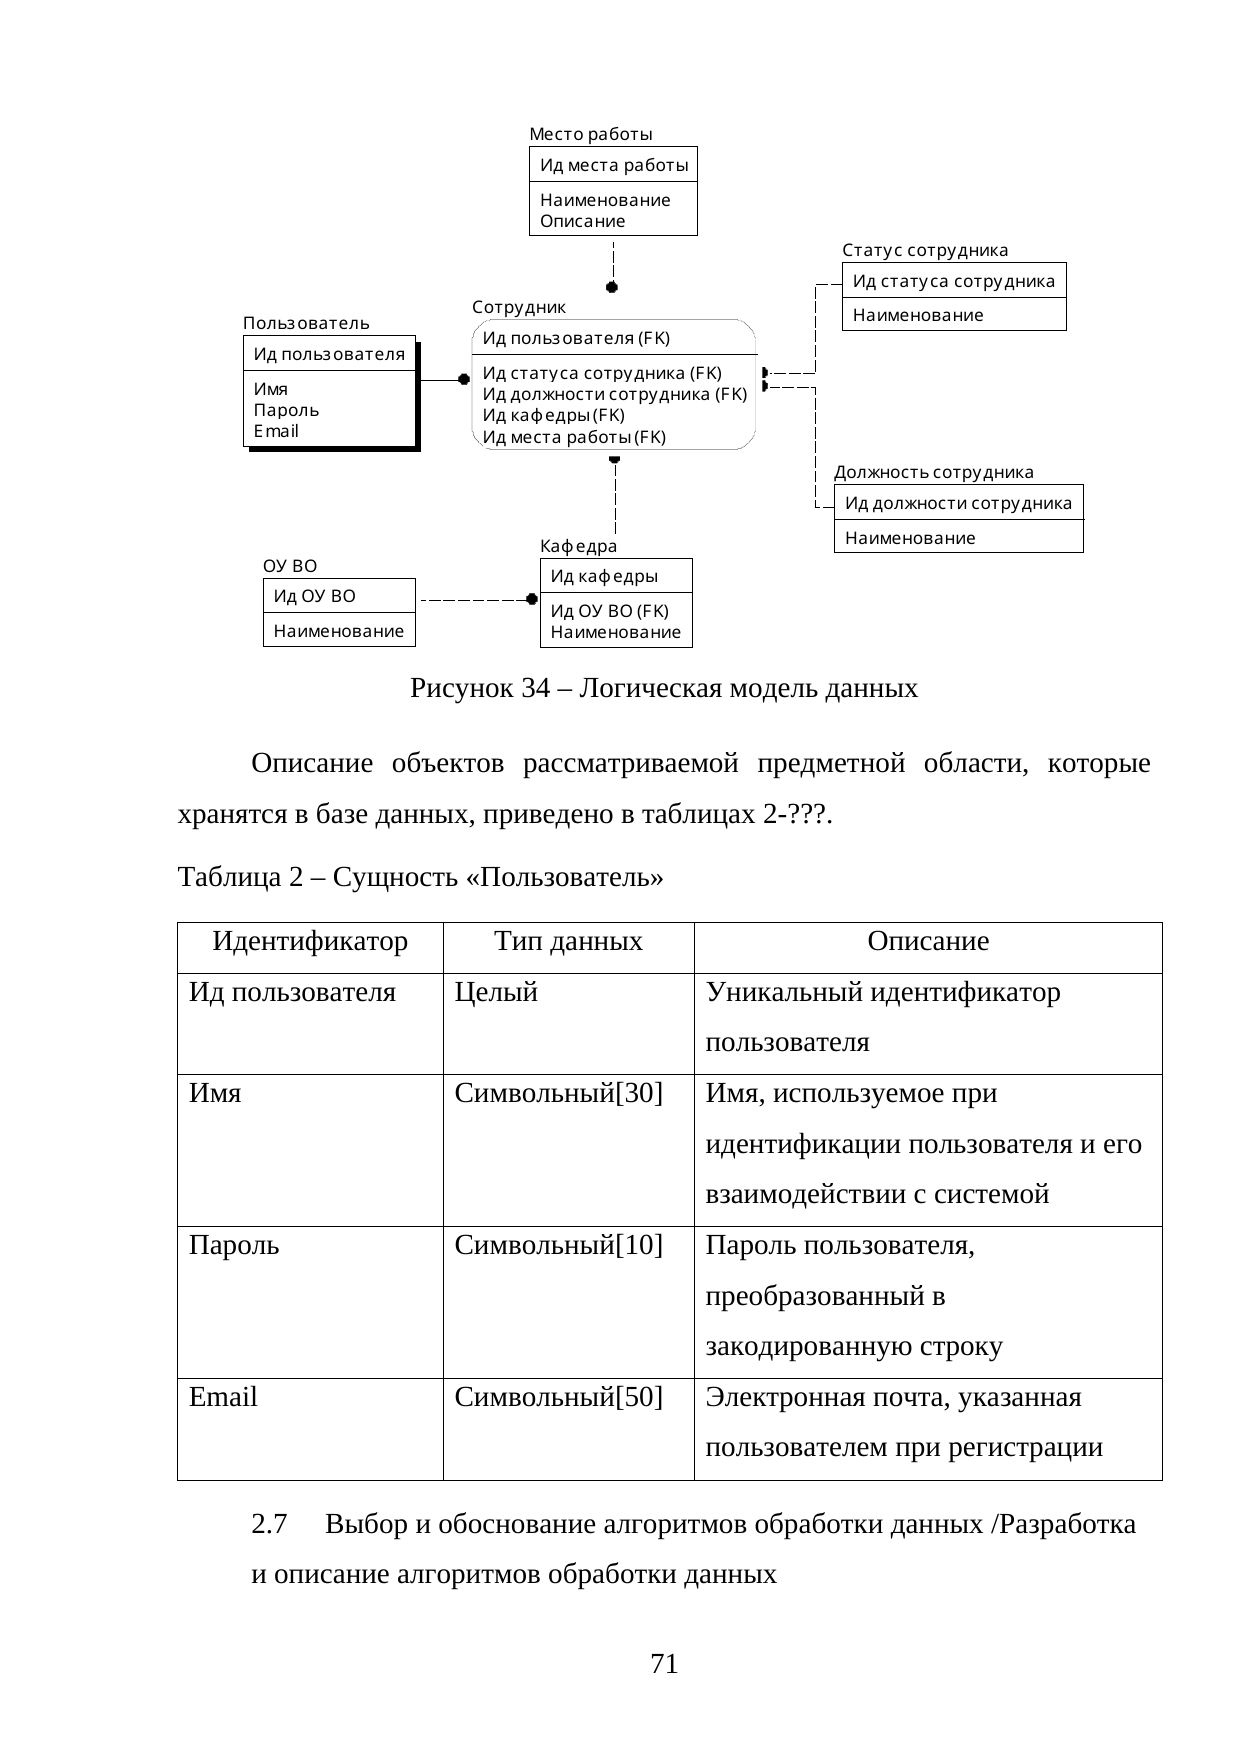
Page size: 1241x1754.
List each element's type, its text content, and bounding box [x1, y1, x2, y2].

text Описание объектов рассматриваемой предметной области, которые хранятся в базе данных, приведено в таблицах 2-???. [177, 746, 1152, 829]
table_cell Электронная почта, указанная пользователем при регистрации [695, 1379, 1162, 1480]
table_cell Имя [178, 1075, 443, 1226]
table_cell Символьный[30] [444, 1075, 694, 1226]
text Таблица 2 – Сущность «Пользователь» [177, 859, 1152, 892]
table_cell Пароль пользователя, преобразованный в закодированную строку [695, 1227, 1162, 1378]
table_cell Символьный[50] [444, 1379, 694, 1480]
text Выбор и обоснование алгоритмов обработки данных /Разработка и описание алгоритмов обработки данных [251, 1506, 1152, 1589]
table_header Описание [695, 923, 1162, 973]
table_cell Уникальный идентификатор пользователя [695, 974, 1162, 1074]
table_cell Символьный[10] [444, 1227, 694, 1378]
table_header Идентификатор [178, 923, 443, 973]
table_header Тип данных [444, 923, 694, 973]
table_cell Целый [444, 974, 694, 1074]
table_cell Ид пользователя [178, 974, 443, 1074]
table_cell Email [178, 1379, 443, 1480]
table_cell Пароль [178, 1227, 443, 1378]
table_cell Имя, используемое при идентификации пользователя и его взаимодействии с системой [695, 1075, 1162, 1226]
